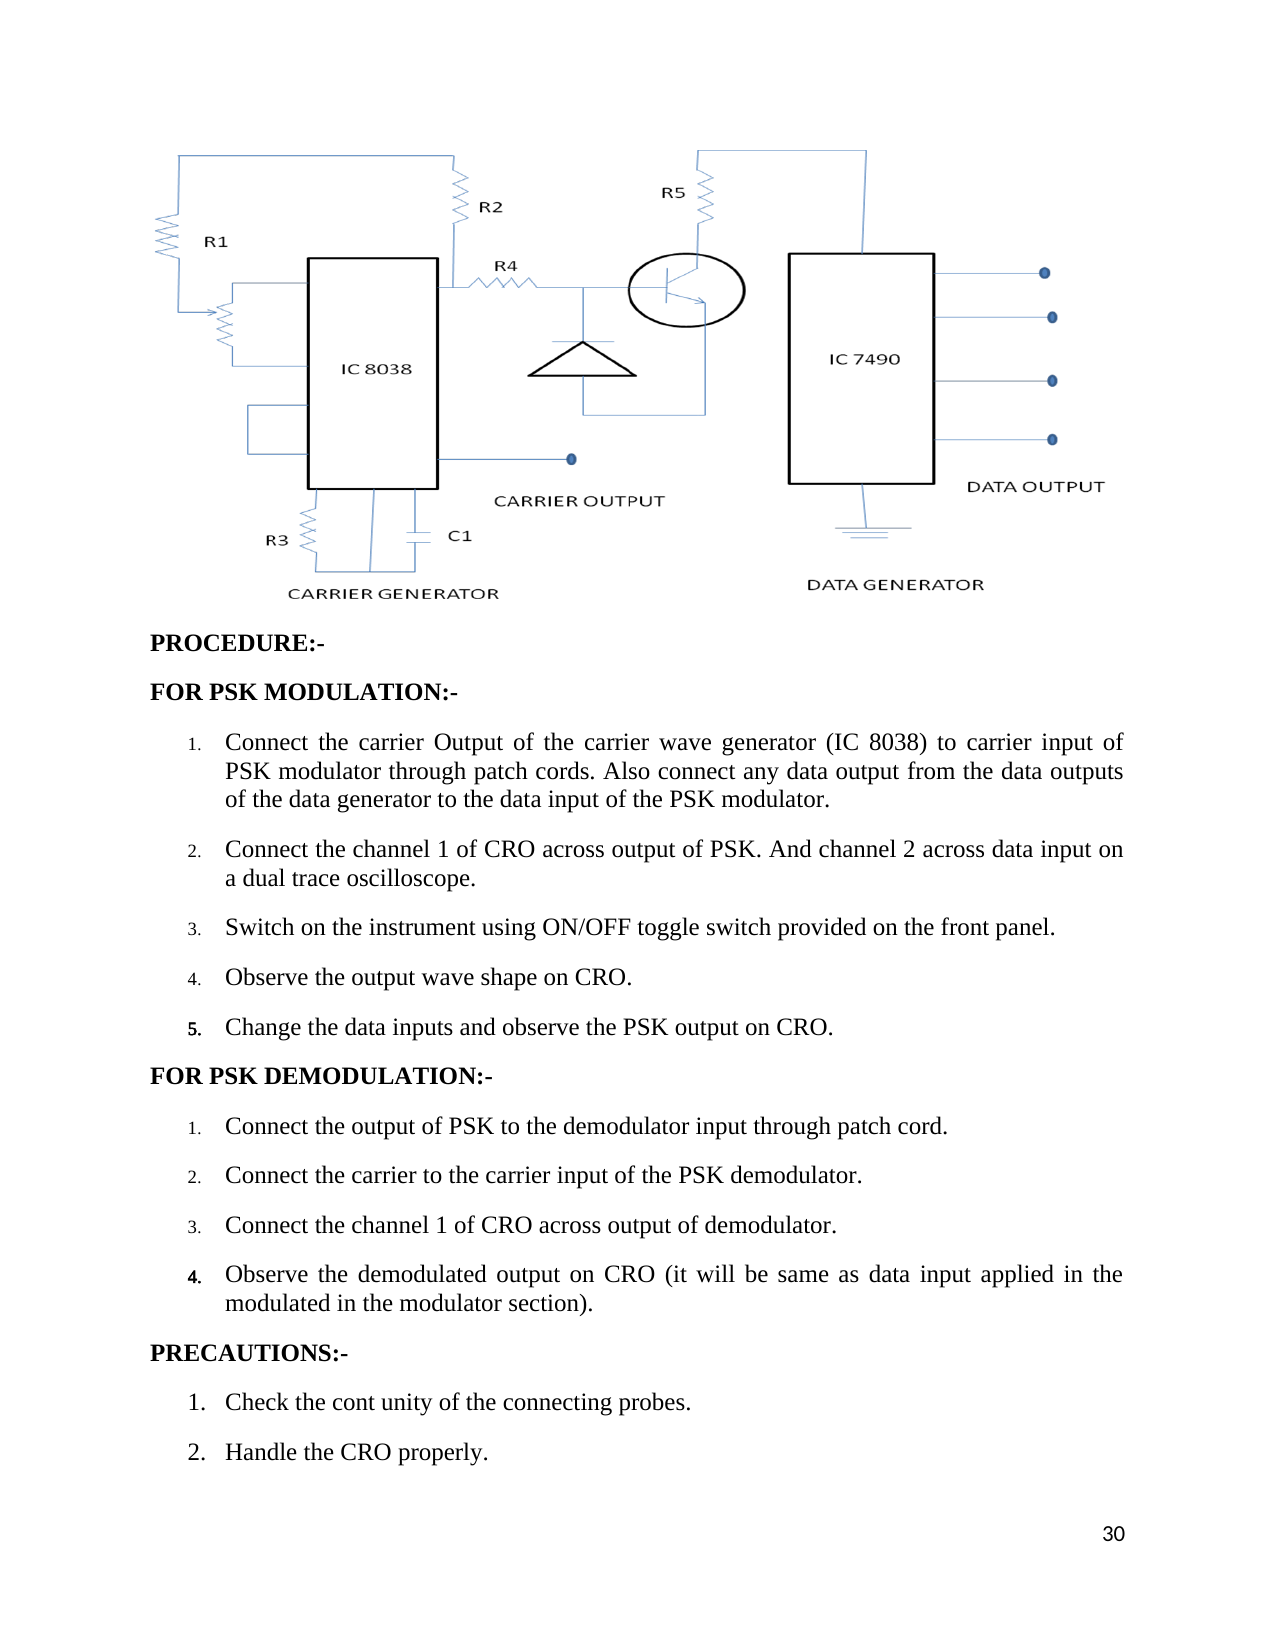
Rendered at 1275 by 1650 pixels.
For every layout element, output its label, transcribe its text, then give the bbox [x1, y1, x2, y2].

list Connect the channel 1 of CRO across output of demodulator. [187, 1210, 1125, 1239]
list Handle the CRO properly. [187, 1437, 1125, 1466]
list Connect the carrier to the carrier input of the PSK demodulator. [187, 1160, 1125, 1189]
list Observe the output wave shape on CRO. [187, 962, 1125, 991]
list Connect the channel 1 of CRO across output of PSK. And channel 2 across data input on a dual trace oscilloscope. [187, 834, 1125, 892]
text PRECAUTIONS:- [150, 1338, 1125, 1367]
text PROCEDURE:- [150, 628, 1125, 657]
list Observe the demodulated output on CRO (it will be same as data input applied in the modulated in the modulator section). [187, 1259, 1125, 1317]
list Switch on the instrument using ON/OFF toggle switch provided on the front panel. [187, 912, 1125, 941]
list Check the cont unity of the connecting probes. [187, 1387, 1125, 1416]
list Connect the carrier Output of the carrier wave generator (IC 8038) to carrier input of PSK modulator through patch cords. Also connect any data output from the data outputs of the data generator to the data input of the PSK modulator. [187, 727, 1125, 813]
picture [153, 150, 1107, 599]
list Change the data inputs and observe the PSK output on CRO. [187, 1012, 1125, 1040]
text FOR PSK MODULATION:- [150, 677, 1125, 706]
text FOR PSK DEMODULATION:- [150, 1061, 1125, 1090]
list Connect the output of PSK to the demodulator input through patch cord. [187, 1111, 1125, 1139]
